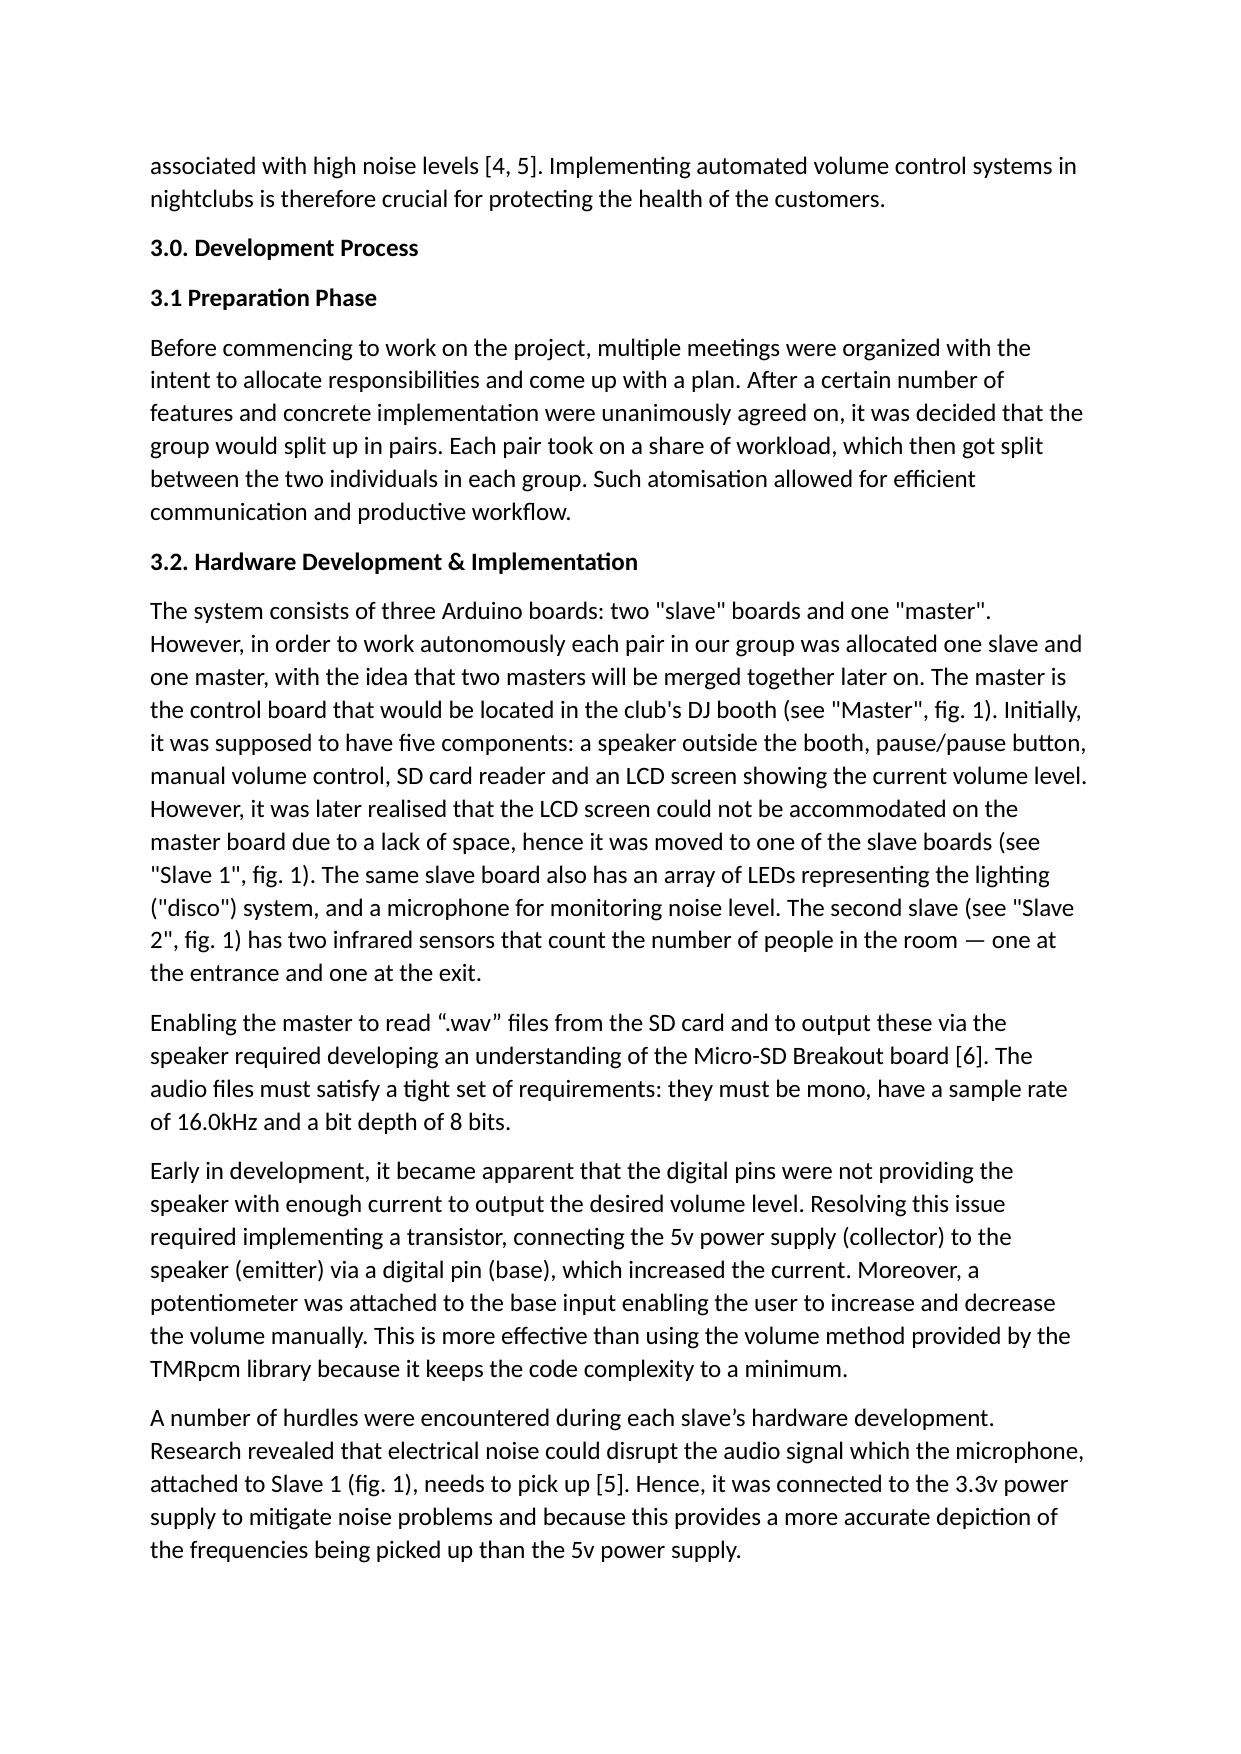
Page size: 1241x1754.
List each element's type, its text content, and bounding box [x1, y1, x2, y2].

text 3.0. Development Process [150, 232, 1090, 263]
text 3.2. Hardware Development & Implementation [150, 546, 1090, 576]
text The system consists of three Arduino boards: two "slave" boards and one "master". However, in order to work autonomously each pair in our group was allocated one slave and one master, with the idea that two masters will be merged together later on. The master is the control board that would be located in the club's DJ booth (see "Master", fig. 1). Initially, it was supposed to have five components: a speaker outside the booth, pause/pause button, manual volume control, SD card reader and an LCD screen showing the current volume level. However, it was later realised that the LCD screen could not be accommodated on the master board due to a lack of space, hence it was moved to one of the slave boards (see "Slave 1", fig. 1). The same slave board also has an array of LEDs representing the lighting ("disco") system, and a microphone for monitoring noise level. The second slave (see "Slave 2", fig. 1) has two infrared sensors that count the number of people in the room — one at the entrance and one at the exit. [150, 595, 1090, 988]
text Before commencing to work on the project, multiple meetings were organized with the intent to allocate responsibilities and come up with a plan. After a certain number of features and concrete implementation were unanimously agreed on, it was decided that the group would split up in pairs. Each pair took on a share of workload, which then got split between the two individuals in each group. Such atomisation allowed for efficient communication and productive workflow. [150, 332, 1090, 527]
text A number of hurdles were encountered during each slave’s hardware development. Research revealed that electrical noise could disrupt the audio signal which the microphone, attached to Slave 1 (fig. 1), needs to pick up [5]. Hence, it was connected to the 3.3v power supply to mitigate noise problems and because this provides a more accurate depiction of the frequencies being picked up than the 5v power supply. [150, 1402, 1090, 1565]
text 3.1 Preparation Phase [150, 282, 1090, 313]
text Early in development, it became apparent that the digital pins were not providing the speaker with enough current to output the desired volume level. Resolving this issue required implementing a transistor, connecting the 5v power supply (collector) to the speaker (emitter) via a digital pin (base), which increased the current. Moreover, a potentiometer was attached to the base input enabling the user to increase and decrease the volume manually. This is more effective than using the volume method provided by the TMRpcm library because it keeps the code complexity to a minimum. [150, 1155, 1090, 1383]
text Enabling the master to read “.wav” files from the SD card and to output these via the speaker required developing an understanding of the Micro-SD Breakout board [6]. The audio files must satisfy a tight set of requirements: they must be mono, have a sample rate of 16.0kHz and a bit depth of 8 bits. [150, 1007, 1090, 1136]
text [150, 150, 1090, 213]
